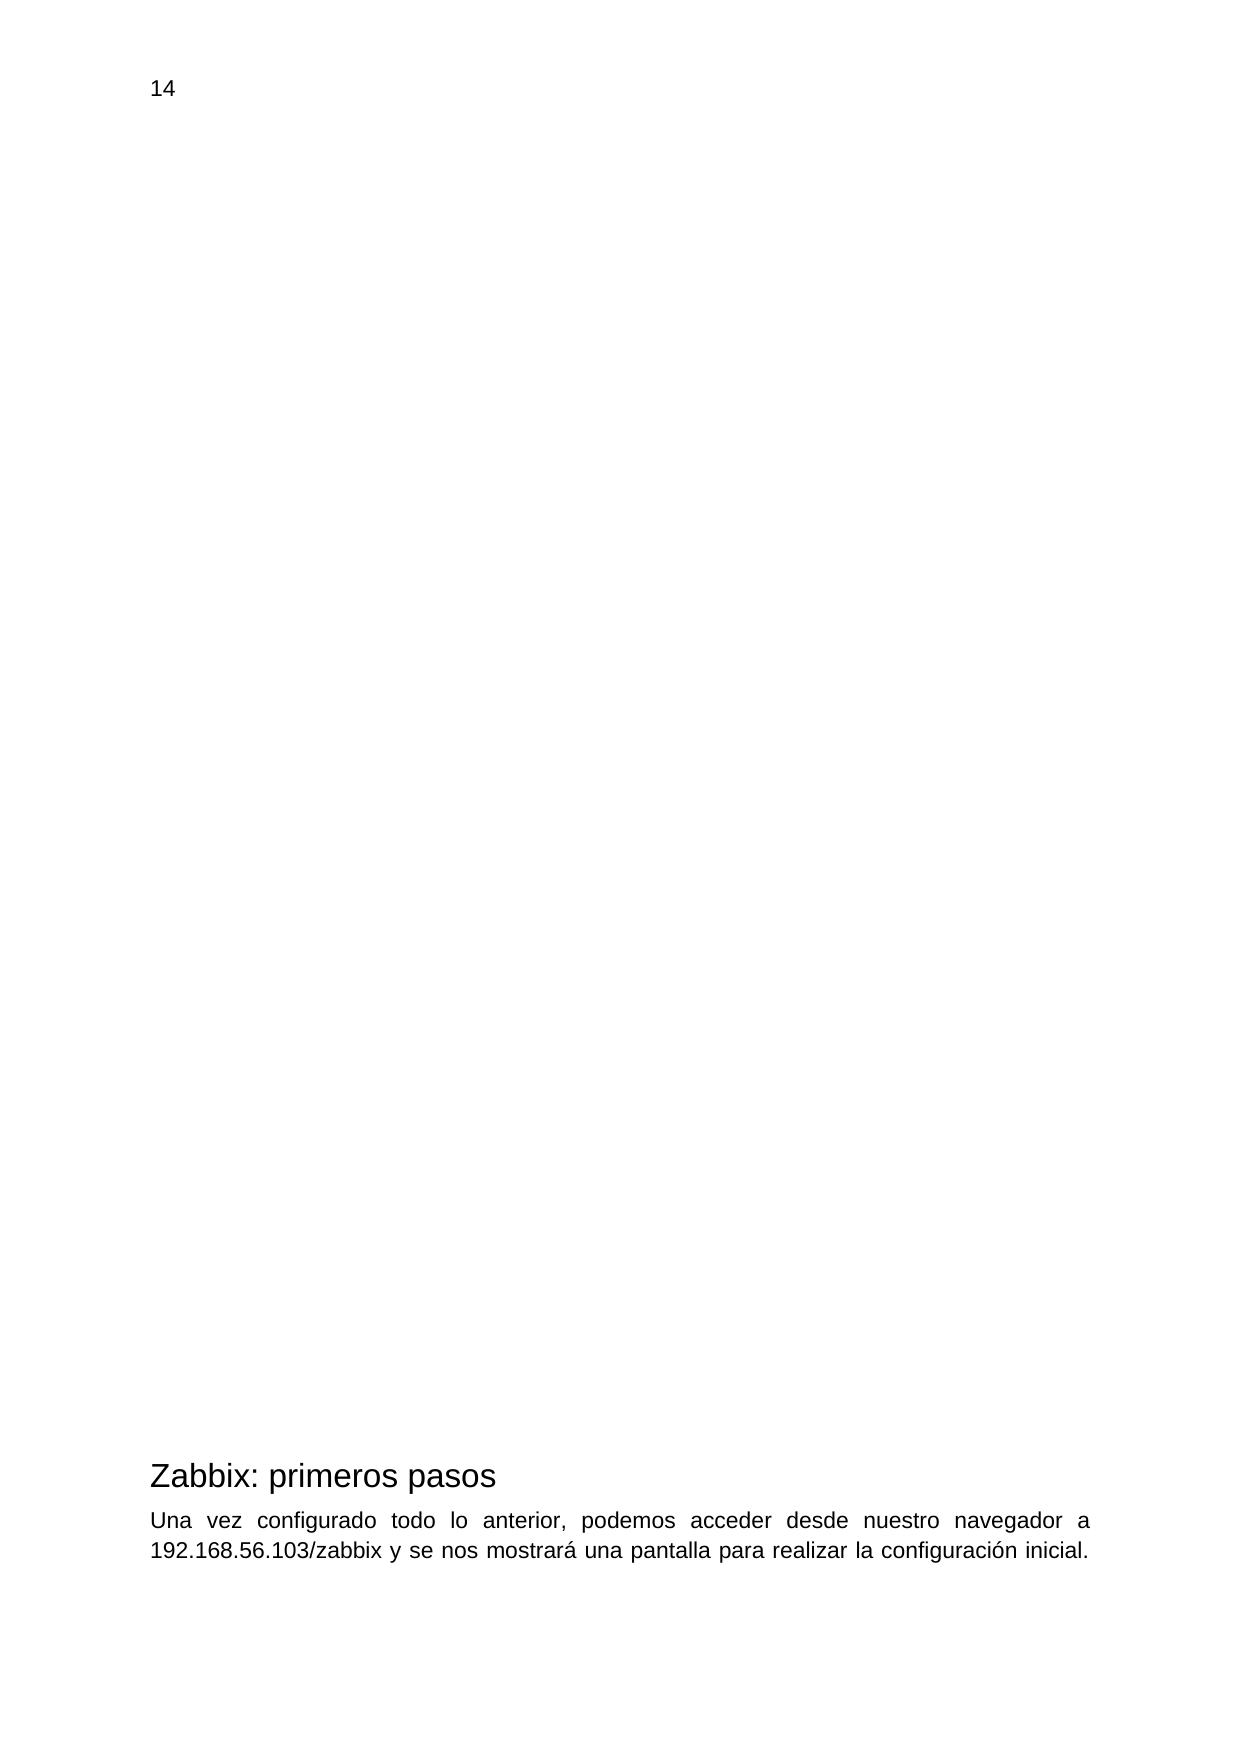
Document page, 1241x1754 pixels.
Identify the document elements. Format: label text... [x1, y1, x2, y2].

subtitle Zabbix: primeros pasos [150, 1456, 1090, 1495]
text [150, 1507, 1090, 1564]
